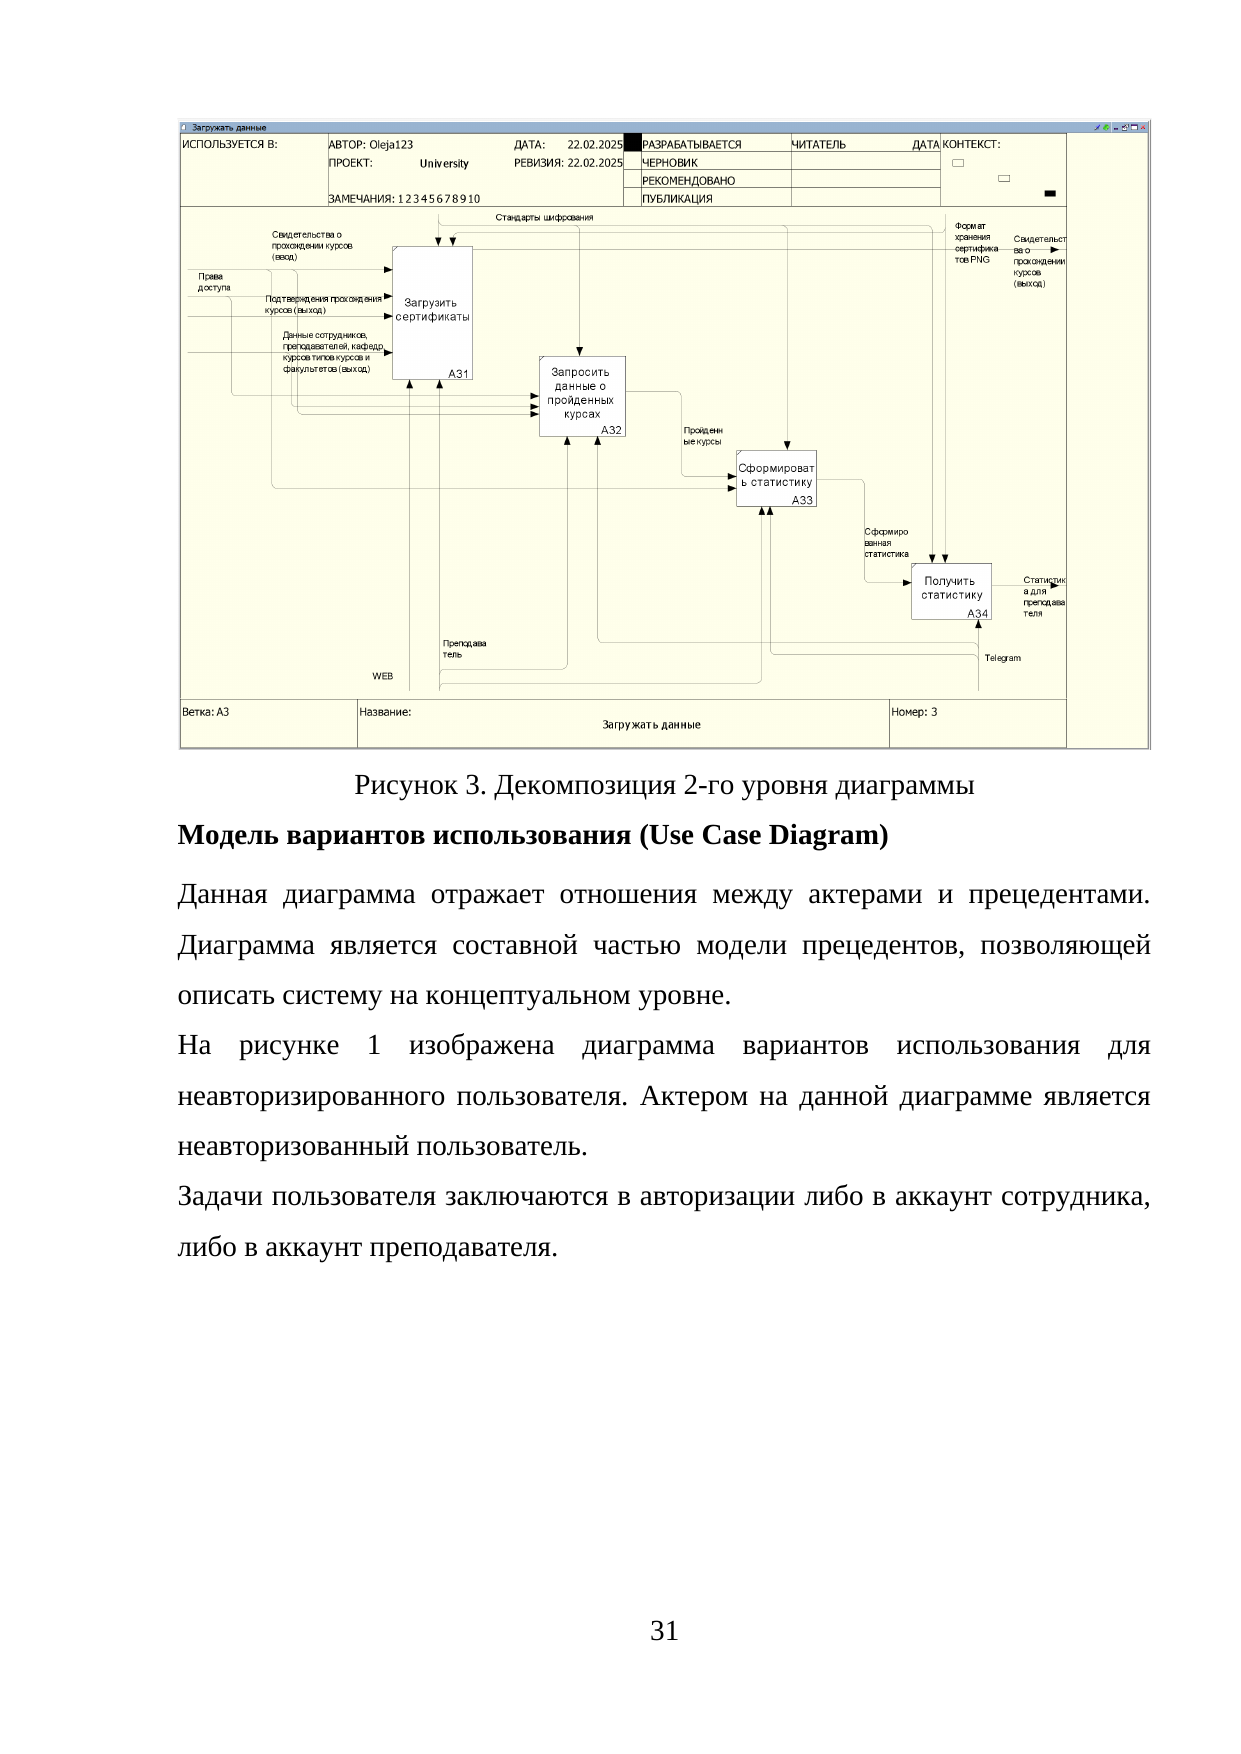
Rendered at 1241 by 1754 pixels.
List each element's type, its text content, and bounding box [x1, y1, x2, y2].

text Данная диаграмма отражает отношения между актерами и прецедентами. Диаграмма является составной частью модели прецедентов, позволяющей описать систему на концептуальном уровне. [177, 876, 1152, 1011]
picture [177, 118, 1152, 750]
text На рисунке 1 изображена диаграмма вариантов использования для неавторизированного пользователя. Актером на данной диаграмме является неавторизованный пользователь. [177, 1027, 1152, 1162]
text Модель вариантов использования (Use Case Diagram) [177, 817, 1152, 851]
list Рисунок 3. Декомпозиция 2-го уровня диаграммы [177, 767, 1152, 800]
text Задачи пользователя заключаются в авторизации либо в аккаунт сотрудника, либо в аккаунт преподавателя. [177, 1178, 1152, 1262]
